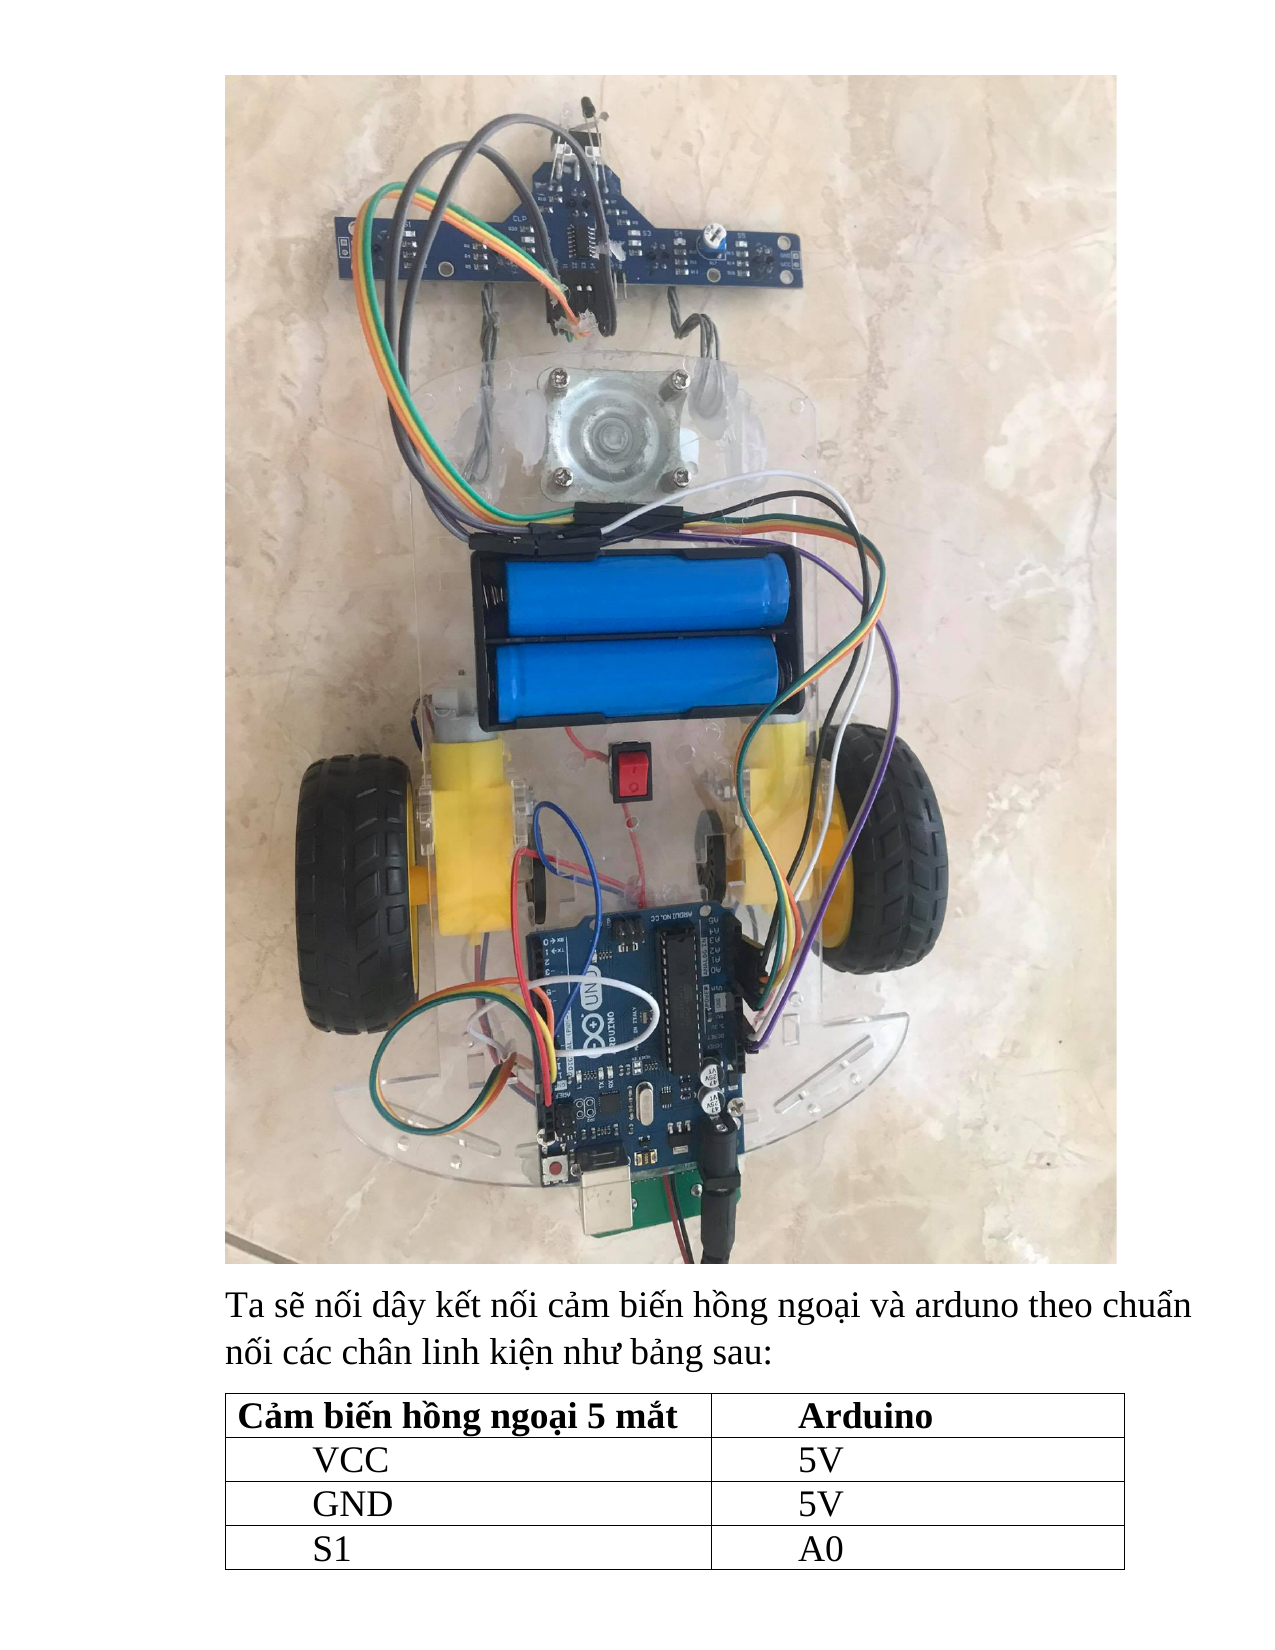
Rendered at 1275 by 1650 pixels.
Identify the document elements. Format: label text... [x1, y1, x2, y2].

table_header Cảm biến hồng ngoại 5 mắt [226, 1394, 711, 1437]
table_cell GND [226, 1482, 711, 1525]
table_cell A0 [712, 1526, 1124, 1569]
table_cell S1 [226, 1526, 711, 1569]
table_cell 5V [712, 1482, 1124, 1525]
table_header Arduino [712, 1394, 1124, 1437]
list Ta sẽ nối dây kết nối cảm biến hồng ngoại và arduno theo chuẩn nối các chân linh kiện như bảng sau: [225, 1283, 1200, 1372]
table_cell 5V [712, 1438, 1124, 1481]
picture [225, 75, 1117, 1264]
table_cell VCC [226, 1438, 711, 1481]
